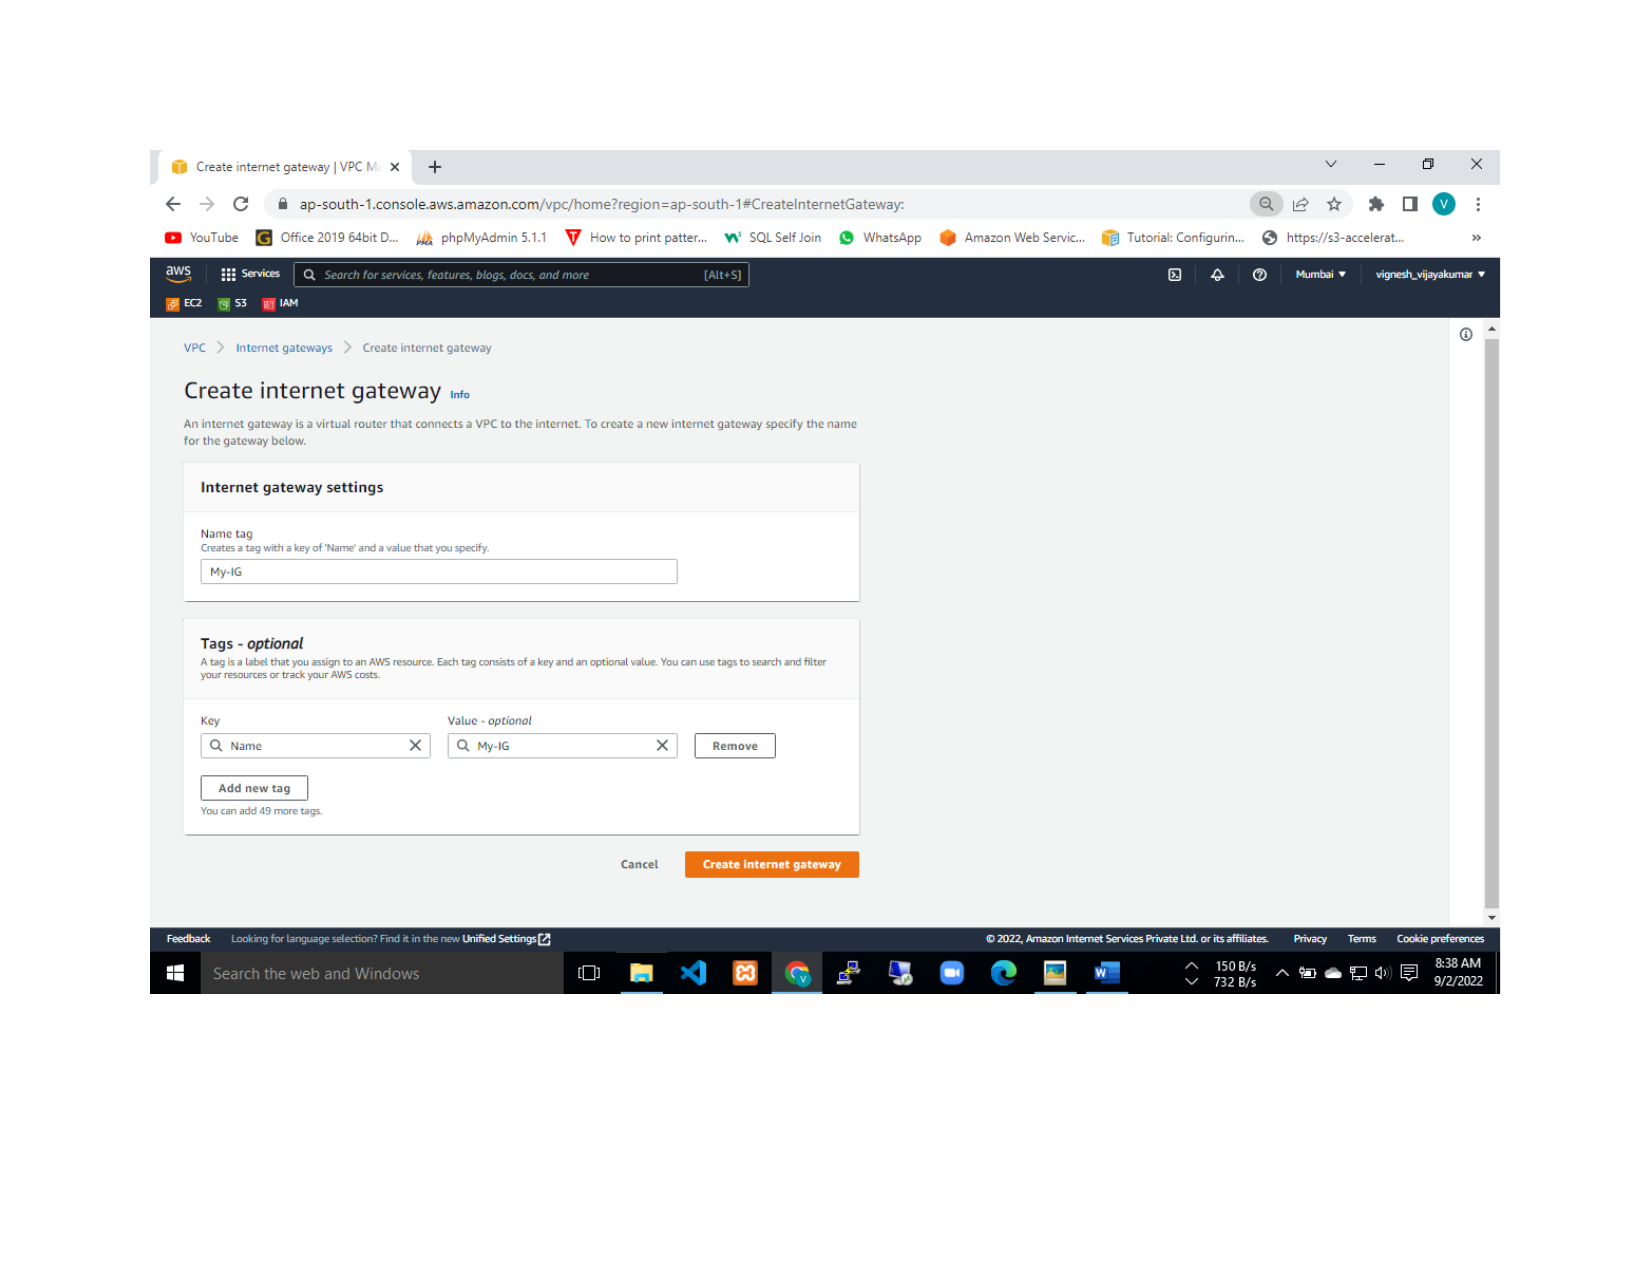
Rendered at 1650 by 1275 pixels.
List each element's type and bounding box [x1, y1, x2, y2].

picture [150, 150, 1500, 994]
